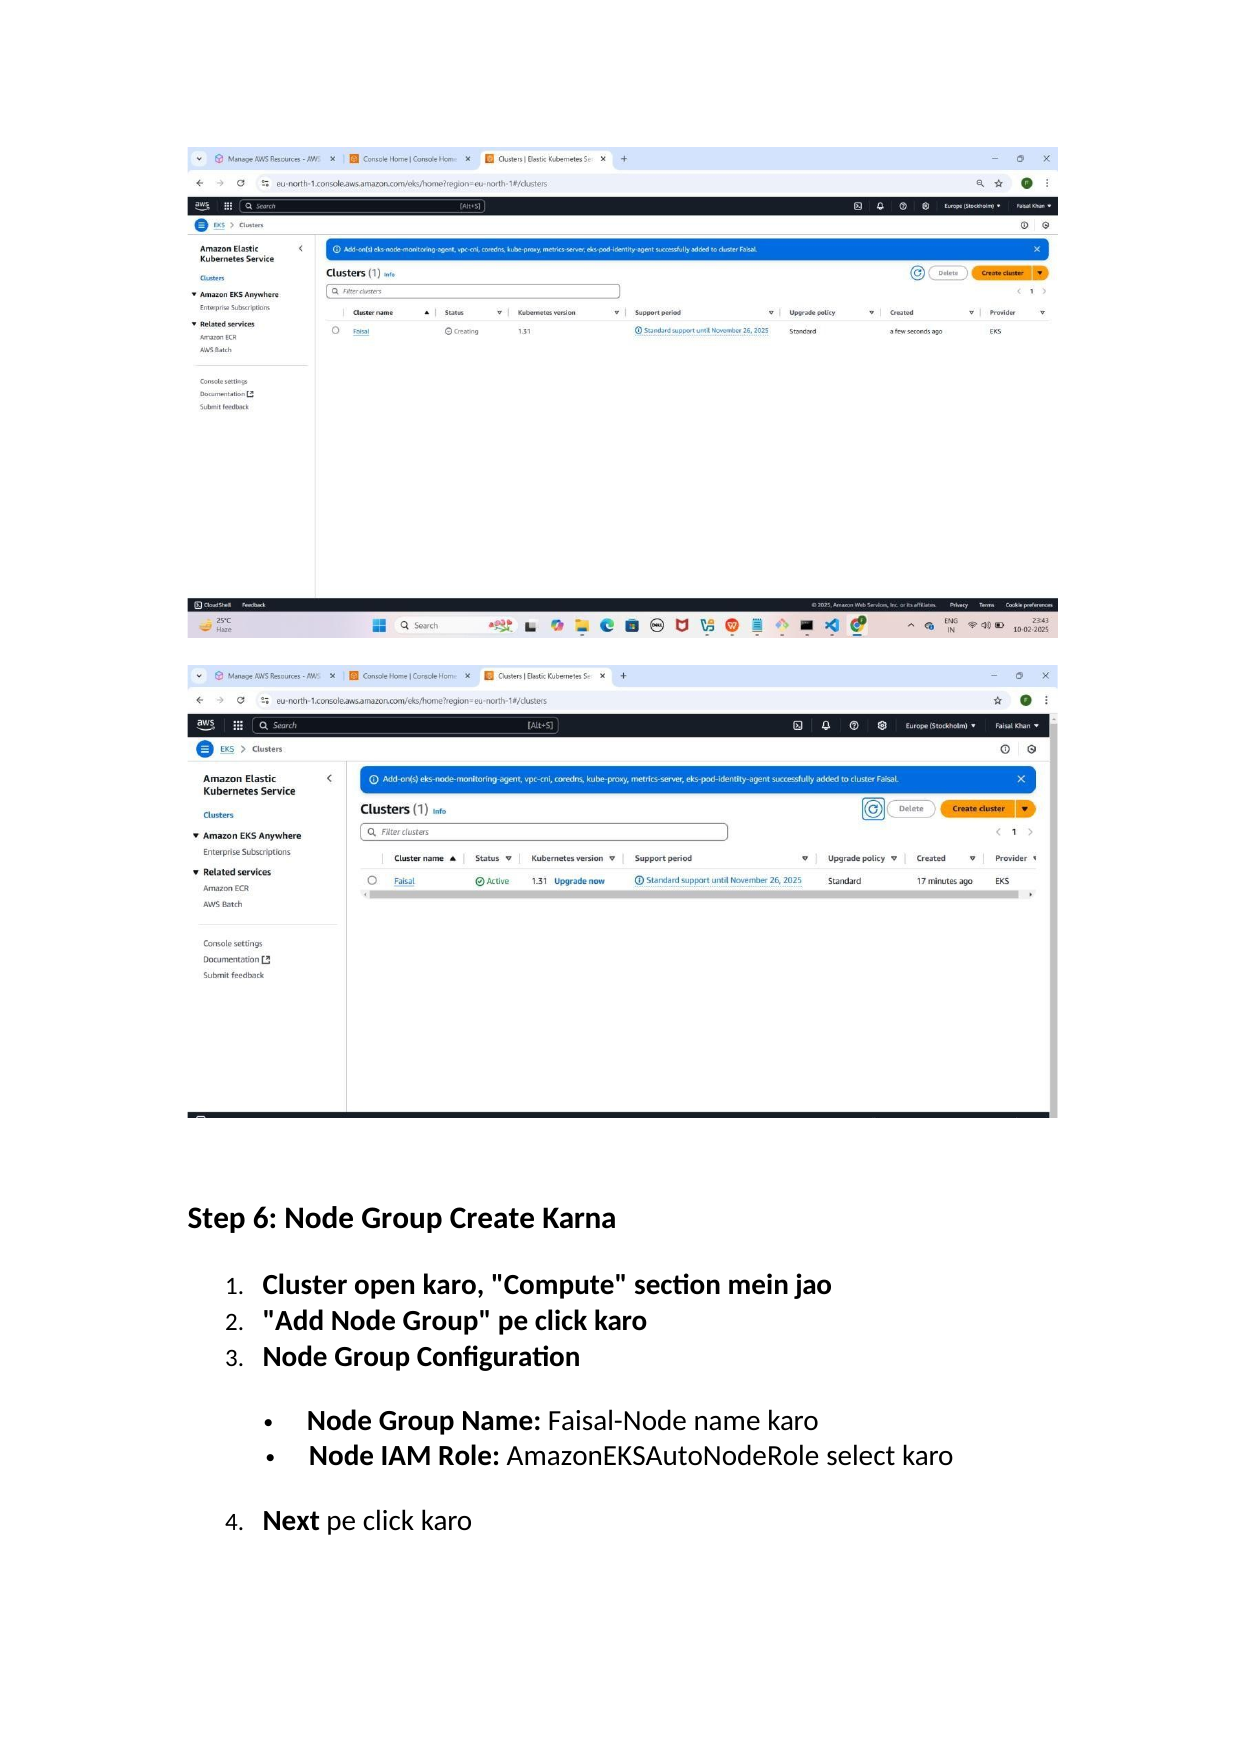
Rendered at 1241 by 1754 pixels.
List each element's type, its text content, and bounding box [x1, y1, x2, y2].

list Node Group Name: Faisal-Node name karo [264, 1402, 1107, 1437]
picture [187, 665, 1058, 1118]
picture [187, 147, 1058, 638]
list Cluster open karo, "Compute" section mein jao [225, 1266, 1107, 1301]
list "Add Node Group" pe click karo [225, 1302, 1107, 1338]
subtitle Step 6: Node Group Create Karna [187, 1198, 1107, 1237]
list Next pe click karo [225, 1502, 1107, 1538]
list Node IAM Role: AmazonEKSAutoNodeRole select karo [267, 1437, 1107, 1473]
list Node Group Configuration [225, 1338, 1107, 1373]
